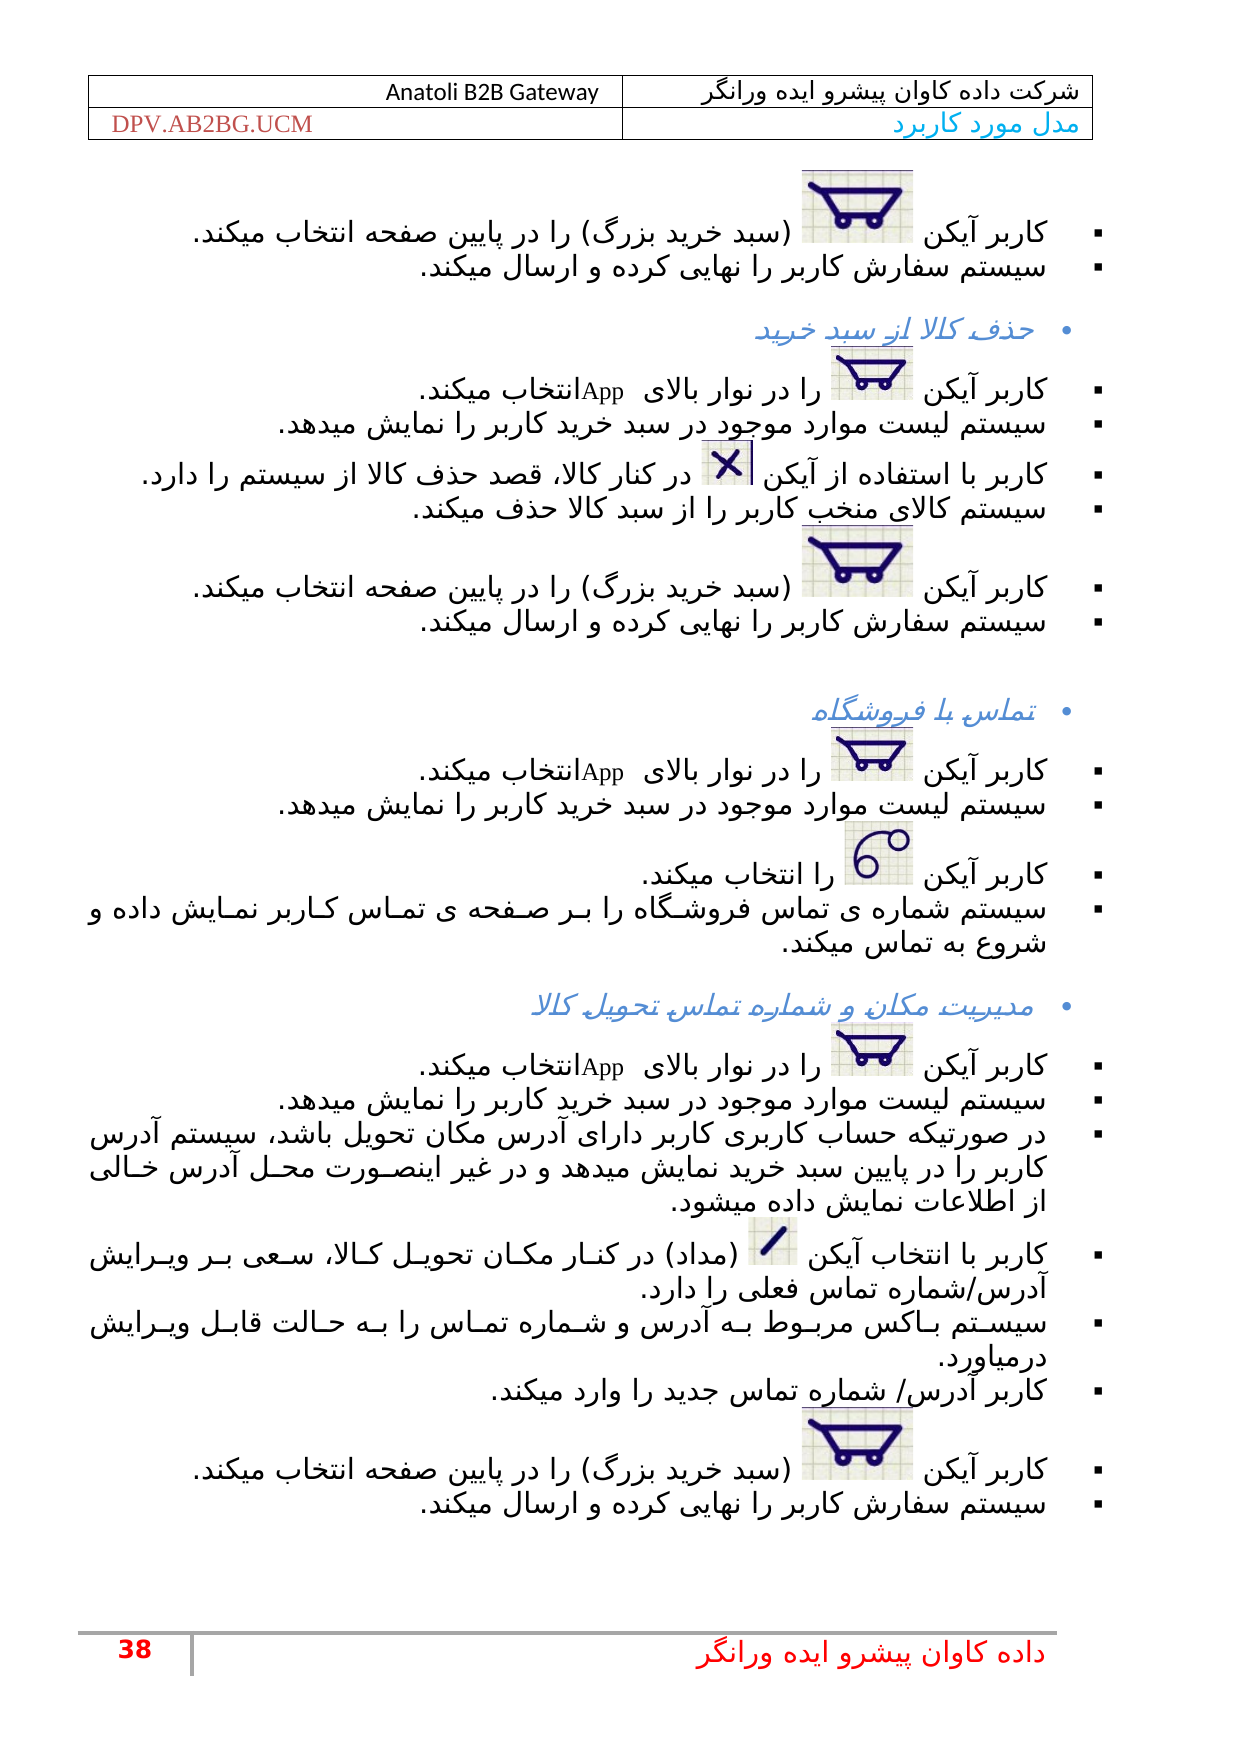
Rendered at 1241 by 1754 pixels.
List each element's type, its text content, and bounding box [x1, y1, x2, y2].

list سیستم لیست موارد موجود در سبد خرید کاربر را نمایش میدهد. [89, 406, 1092, 440]
list کاربر آیکن (سبد خرید بزرگ) را در پایین صفحه انتخاب میکند. [89, 1407, 1092, 1486]
picture [831, 346, 914, 400]
list سیستم کالای منخب کاربر را از سبد کالا حذف میکند. [89, 491, 1092, 525]
picture [844, 821, 914, 885]
picture [801, 1407, 914, 1480]
list کاربر آیکن (سبد خرید بزرگ) را در پایین صفحه انتخاب میکند. [89, 171, 1092, 249]
list کاربر آیکن را در نوار بالای Appانتخاب میکند. [89, 728, 1092, 788]
picture [801, 170, 914, 243]
list سیستم لیست موارد موجود در سبد خرید کاربر را نمایش میدهد. [89, 1082, 1092, 1116]
list سیستم باکس مربوط به آدرس و شماره تماس را به حالت قابل ویرایش درمیاورد. [89, 1306, 1092, 1373]
list کاربر آیکن را در نوار بالای Appانتخاب میکند. [89, 1022, 1092, 1082]
list در صورتیکه حساب کاربری کاربر دارای آدرس مکان تحویل باشد، سیستم آدرس کاربر را در پایین سبد خرید نمایش میدهد و در غیر اینصورت محل آدرس خالی از اطلاعات نمایش داده میشود. [89, 1116, 1092, 1218]
subtitle حذف کالا از سبد خرید [89, 312, 1063, 346]
list کاربر با استفاده از آیکن در کنار کالا، قصد حذف کالا از سیستم را دارد. [89, 440, 1092, 491]
picture [831, 727, 914, 781]
list کاربر آیکن را در نوار بالای Appانتخاب میکند. [89, 346, 1092, 406]
list سیستم سفارش کاربر را نهایی کرده و ارسال میکند. [89, 1486, 1092, 1520]
picture [801, 525, 914, 597]
picture [831, 1022, 914, 1076]
subtitle تماس با فروشگاه [89, 694, 1063, 728]
picture [701, 440, 753, 485]
list سیستم لیست موارد موجود در سبد خرید کاربر را نمایش میدهد. [89, 788, 1092, 822]
list کاربر آیکن را انتخاب میکند. [89, 822, 1092, 891]
list کاربر با انتخاب آیکن (مداد) در کنار مکان تحویل کالا، سعی بر ویرایش آدرس/شماره تماس فعلی را دارد. [89, 1218, 1092, 1306]
list کاربر آدرس/ شماره تماس جدید را وارد میکند. [89, 1373, 1092, 1407]
picture [748, 1217, 798, 1265]
list سیستم سفارش کاربر را نهایی کرده و ارسال میکند. [89, 249, 1092, 283]
list سیستم شماره ی تماس فروشگاه را بر صفحه ی تماس کاربر نمایش داده و شروع به تماس میکند. [89, 891, 1092, 959]
list سیستم سفارش کاربر را نهایی کرده و ارسال میکند. [89, 604, 1092, 638]
list کاربر آیکن (سبد خرید بزرگ) را در پایین صفحه انتخاب میکند. [89, 525, 1092, 604]
subtitle مدیریت مکان و شماره تماس تحویل کالا [89, 988, 1063, 1022]
